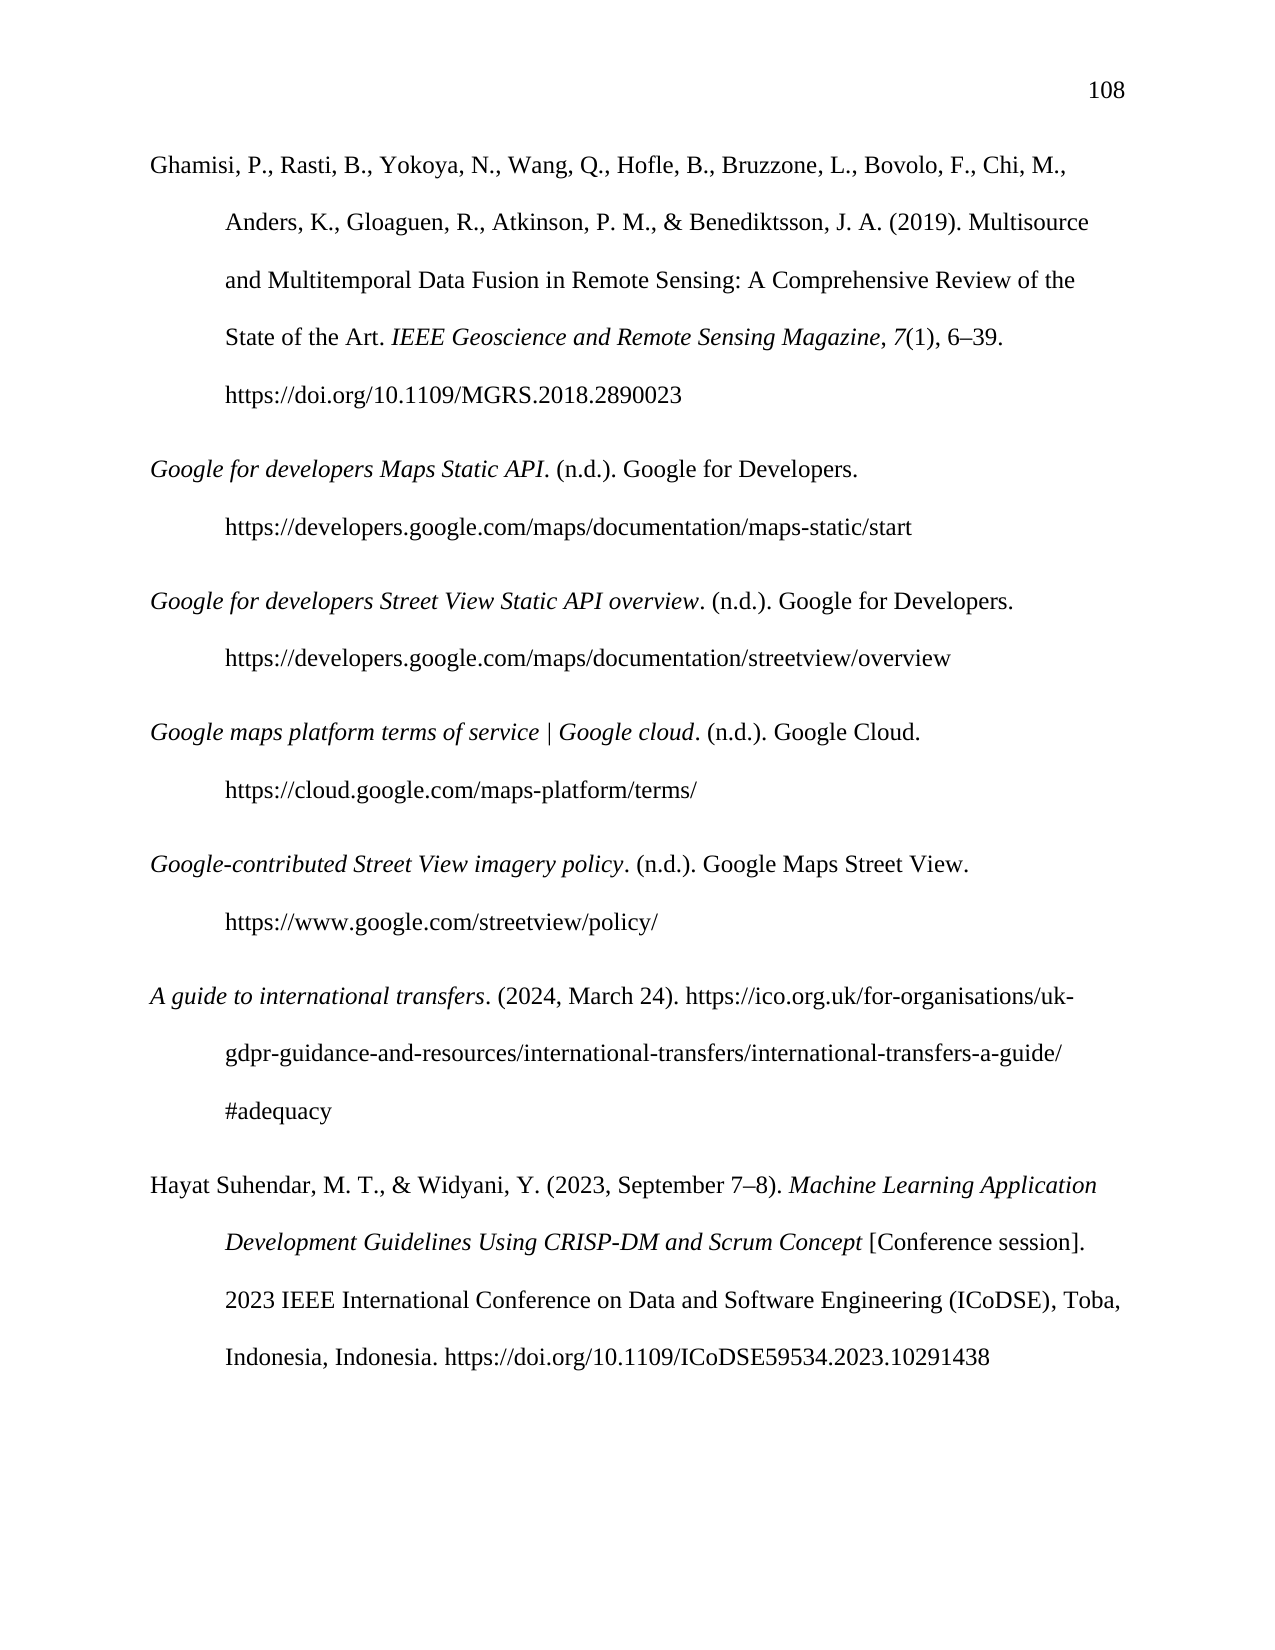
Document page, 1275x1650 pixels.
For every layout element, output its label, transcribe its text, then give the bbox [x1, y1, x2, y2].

text Google for developers Maps Static API. (n.d.). Google for Developers. https://developers.google.com/maps/documentation/maps-static/start [150, 454, 1125, 540]
text Ghamisi, P., Rasti, B., Yokoya, N., Wang, Q., Hofle, B., Bruzzone, L., Bovolo, F., Chi, M., Anders, K., Gloaguen, R., Atkinson, P. M., & Benediktsson, J. A. (2019). Multisource and Multitemporal Data Fusion in Remote Sensing: A Comprehensive Review of the State of the Art. IEEE Geoscience and Remote Sensing Magazine, 7(1), 6–39. https://doi.org/10.1109/MGRS.2018.2890023 [150, 150, 1125, 409]
text Hayat Suhendar, M. T., & Widyani, Y. (2023, September 7–8). Machine Learning Application Development Guidelines Using CRISP-DM and Scrum Concept [Conference session]. 2023 IEEE International Conference on Data and Software Engineering (ICoDSE), Toba, Indonesia, Indonesia. https://doi.org/10.1109/ICoDSE59534.2023.10291438 [150, 1170, 1125, 1371]
text Google for developers Street View Static API overview. (n.d.). Google for Developers. https://developers.google.com/maps/documentation/streetview/overview [150, 586, 1125, 672]
text Google-contributed Street View imagery policy. (n.d.). Google Maps Street View. https://www.google.com/streetview/policy/ [150, 849, 1125, 935]
text A guide to international transfers. (2024, March 24). https://ico.org.uk/for-organisations/uk-gdpr-guidance-and-resources/international-transfers/international-transfers-a-guide/#adequacy [150, 981, 1125, 1124]
text Google maps platform terms of service | Google cloud. (n.d.). Google Cloud. https://cloud.google.com/maps-platform/terms/ [150, 717, 1125, 804]
